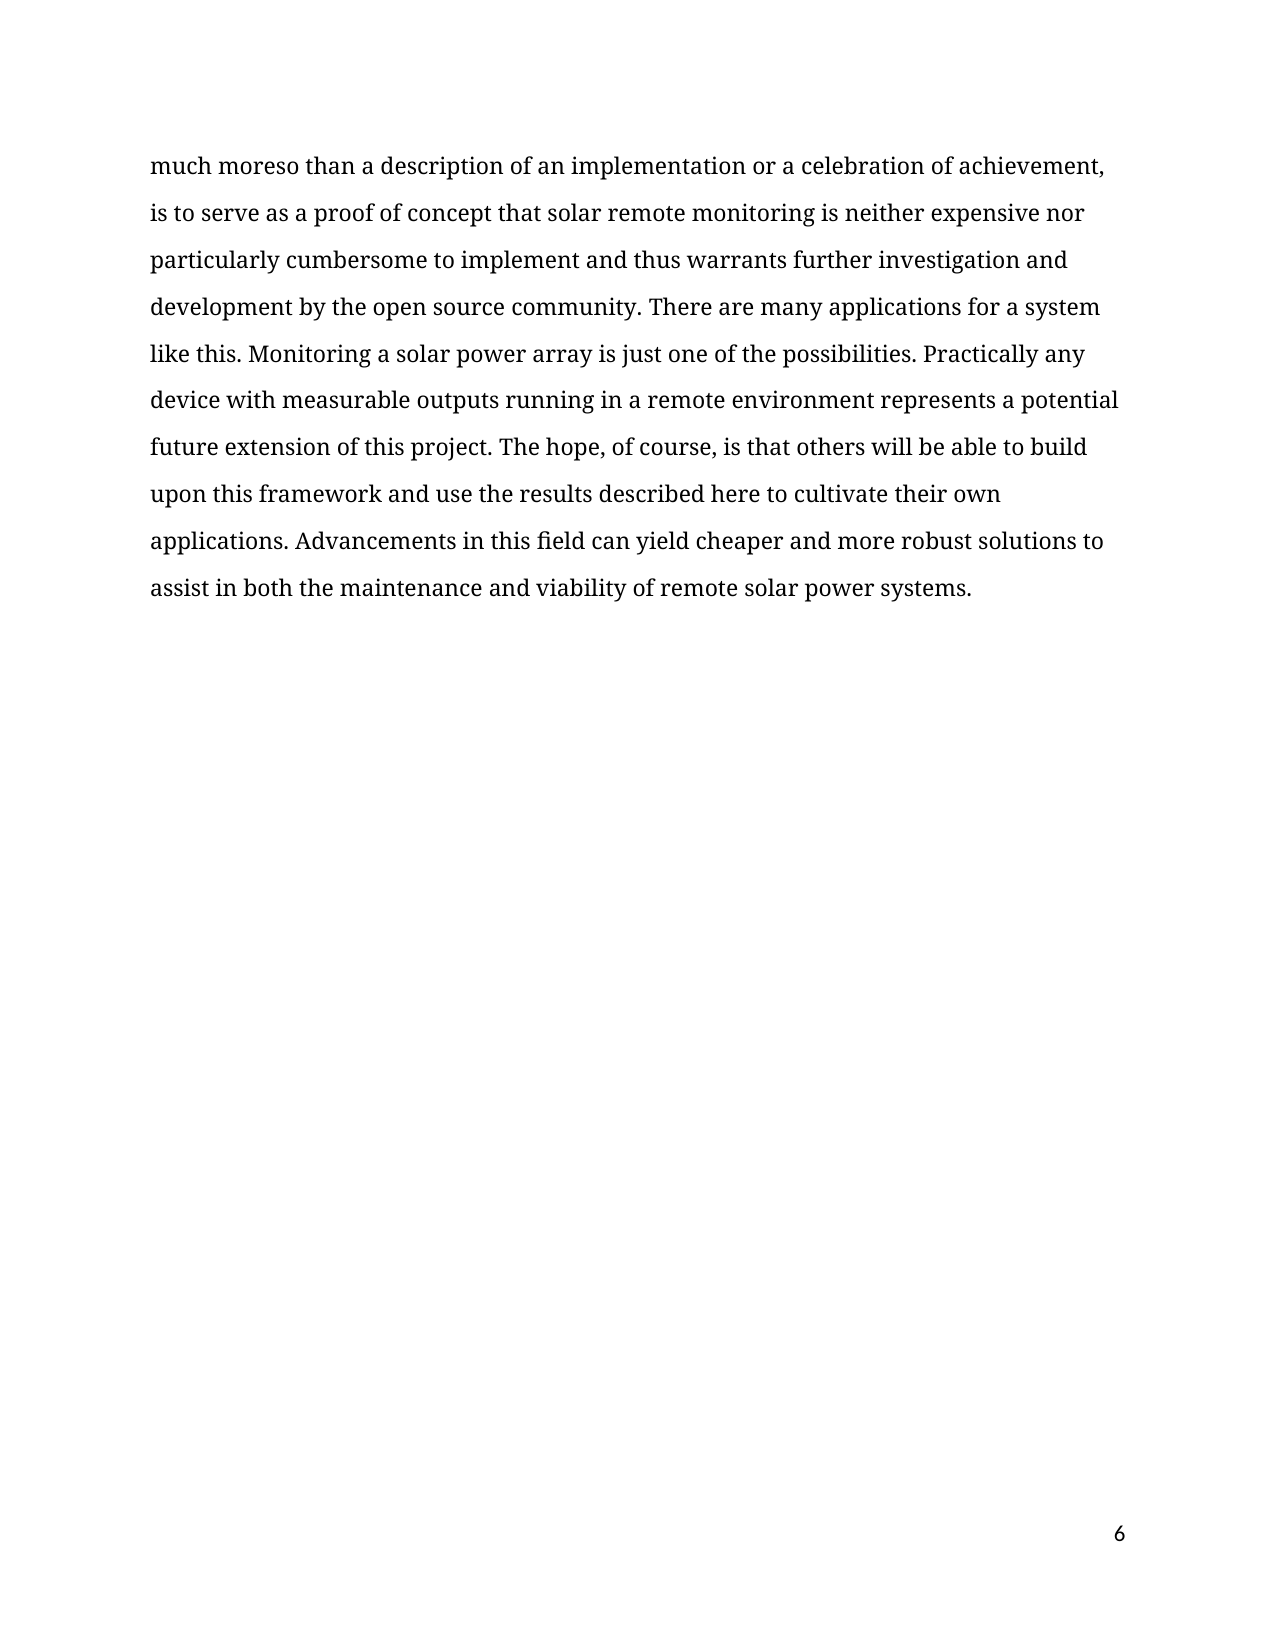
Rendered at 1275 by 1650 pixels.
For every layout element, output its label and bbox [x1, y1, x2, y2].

text [150, 150, 1125, 603]
